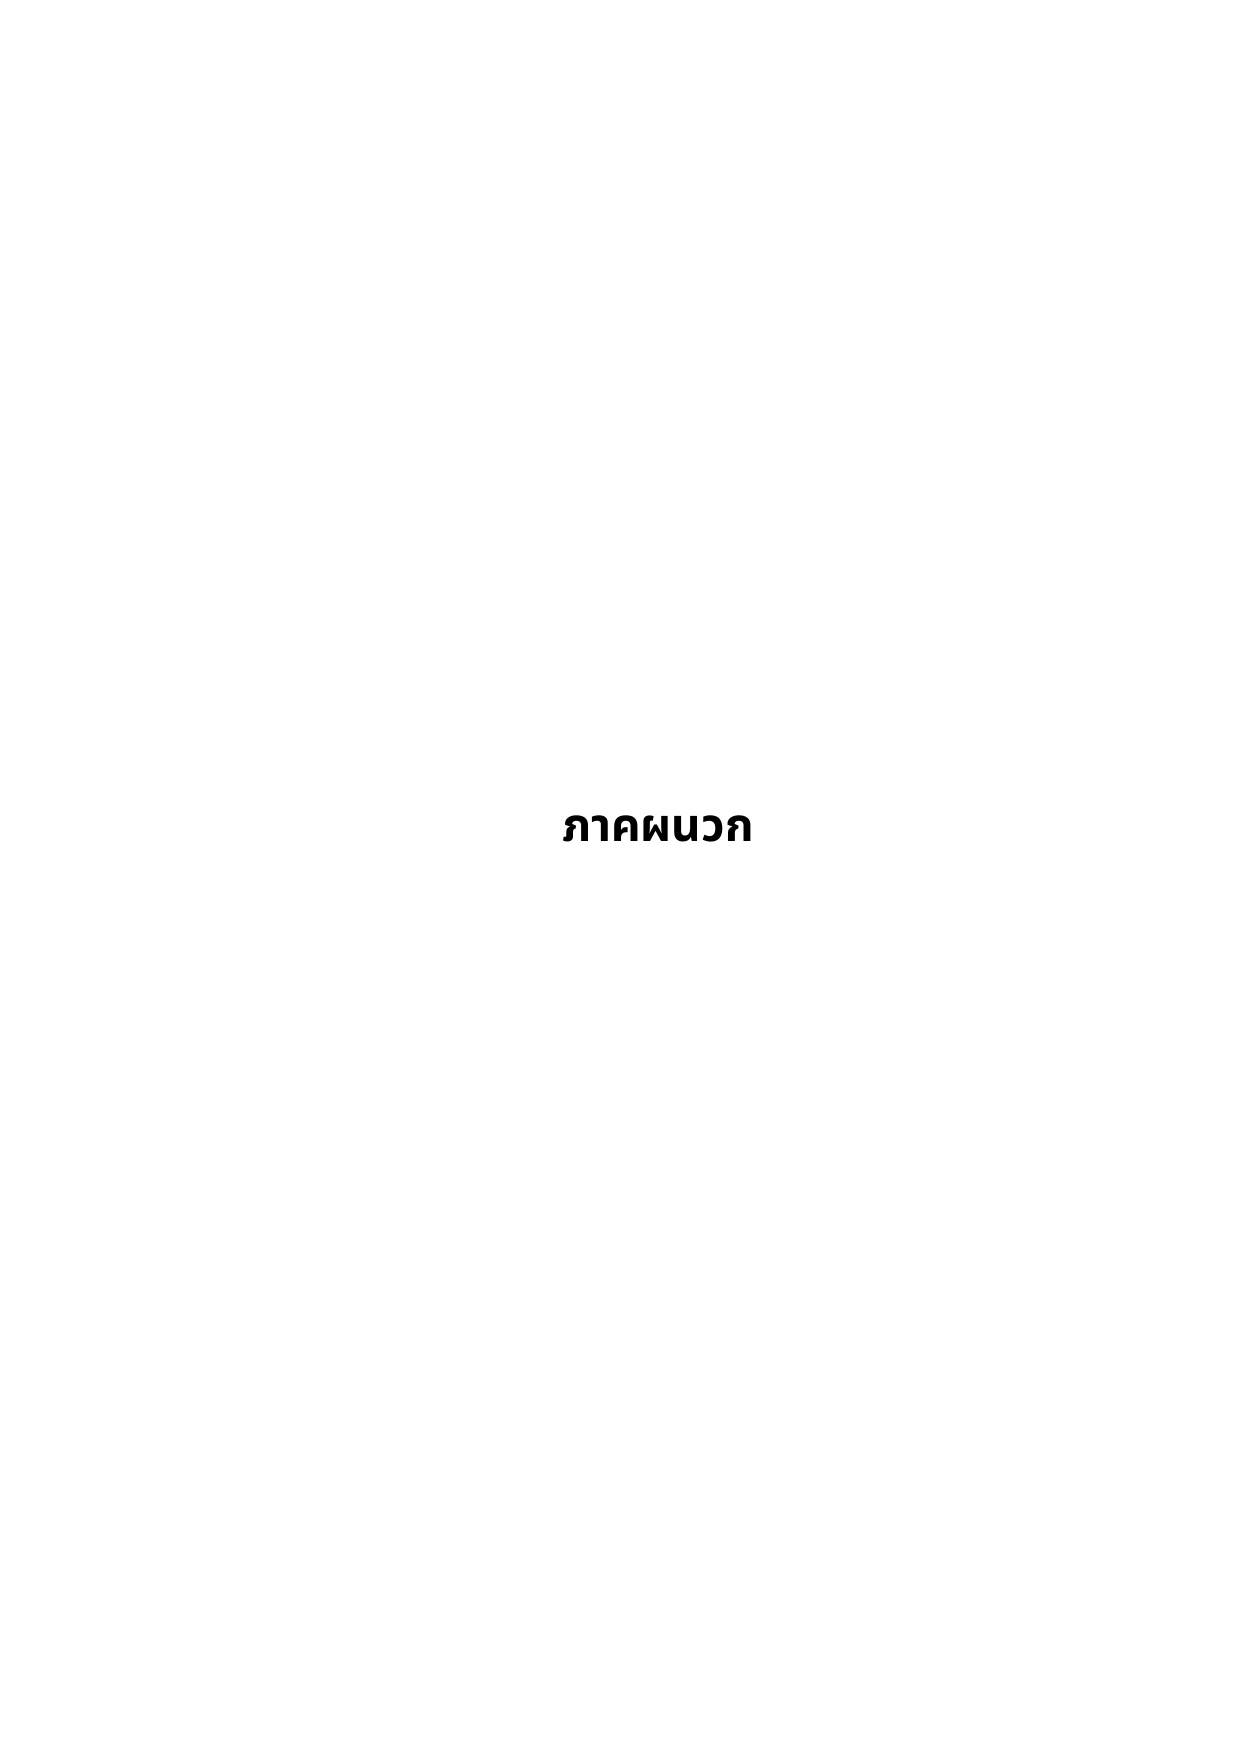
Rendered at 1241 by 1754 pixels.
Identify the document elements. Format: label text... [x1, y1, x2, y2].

subtitle ภาคผนวก [225, 793, 1090, 862]
